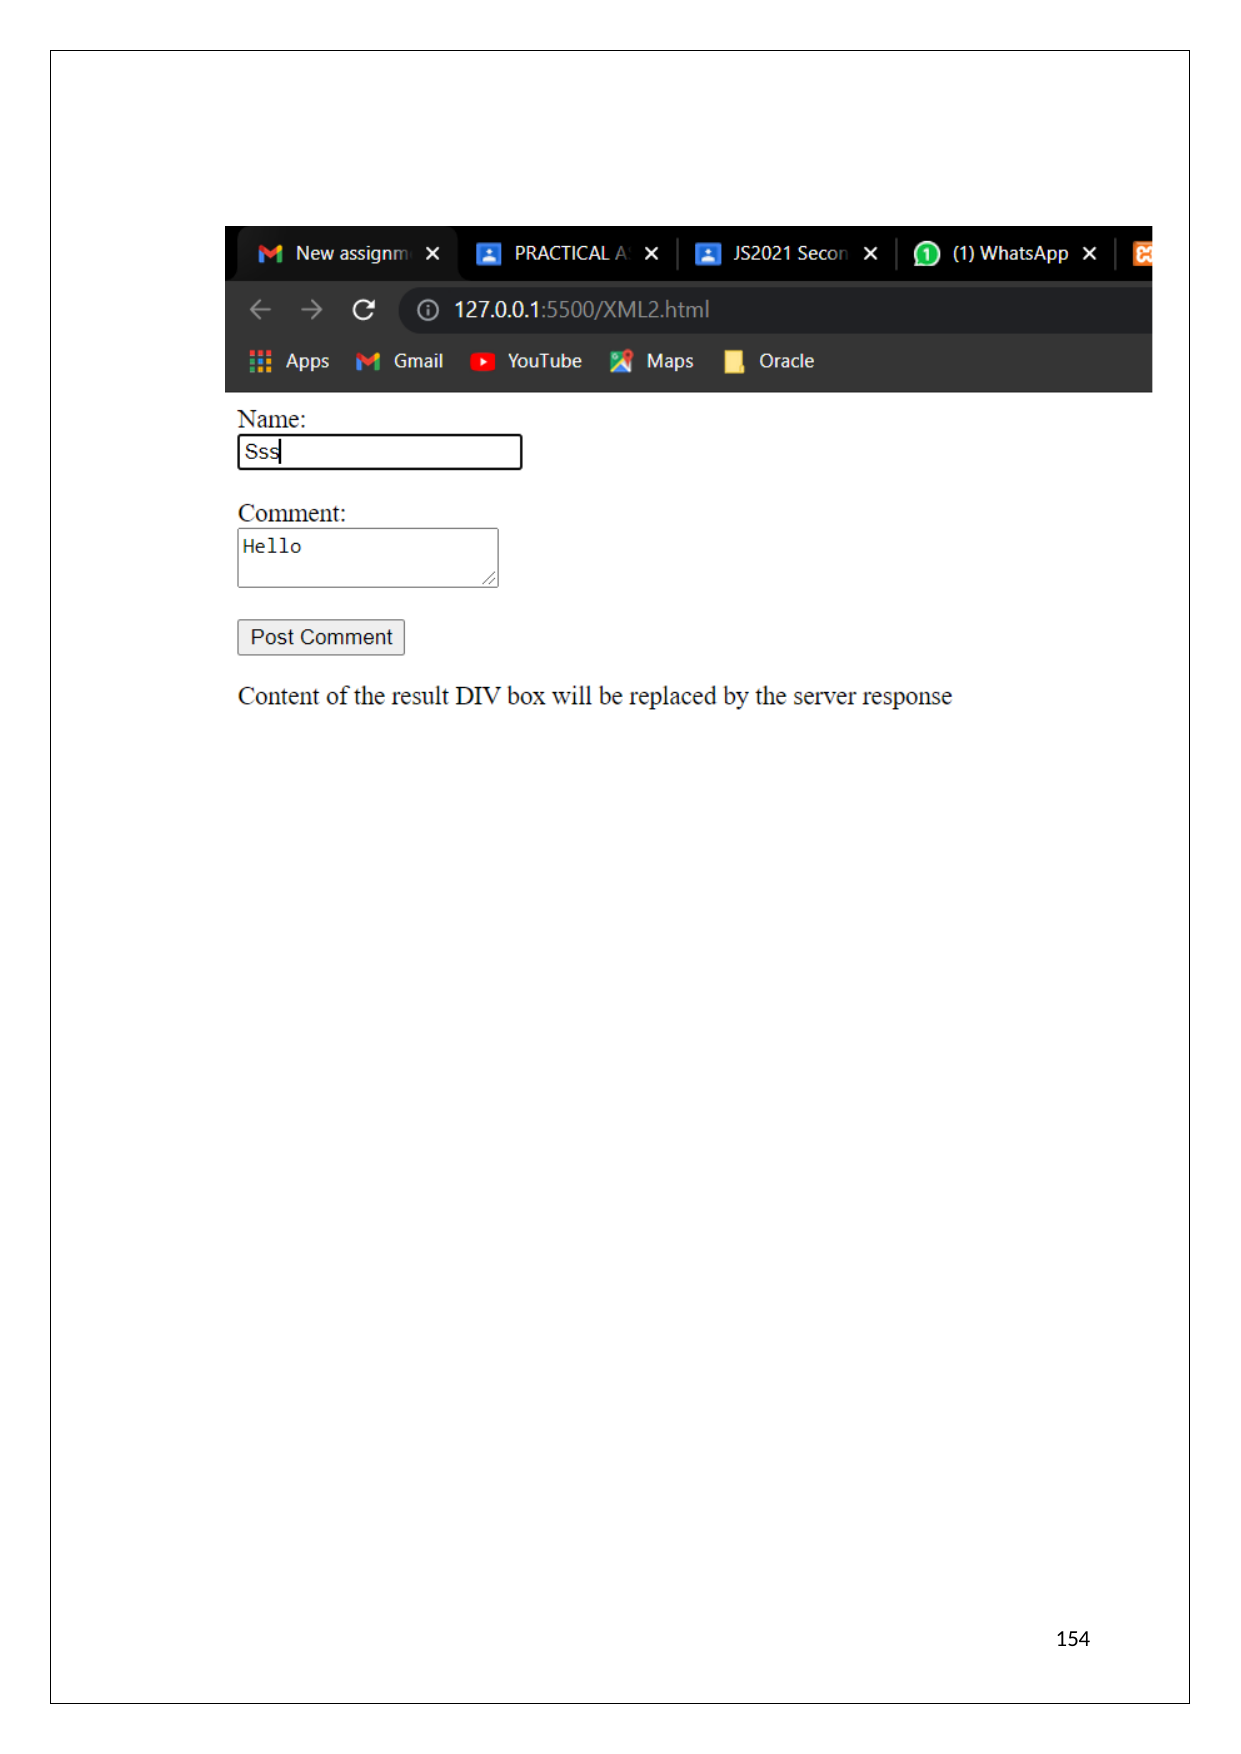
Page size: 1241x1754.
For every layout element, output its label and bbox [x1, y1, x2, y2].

picture [225, 226, 1153, 940]
